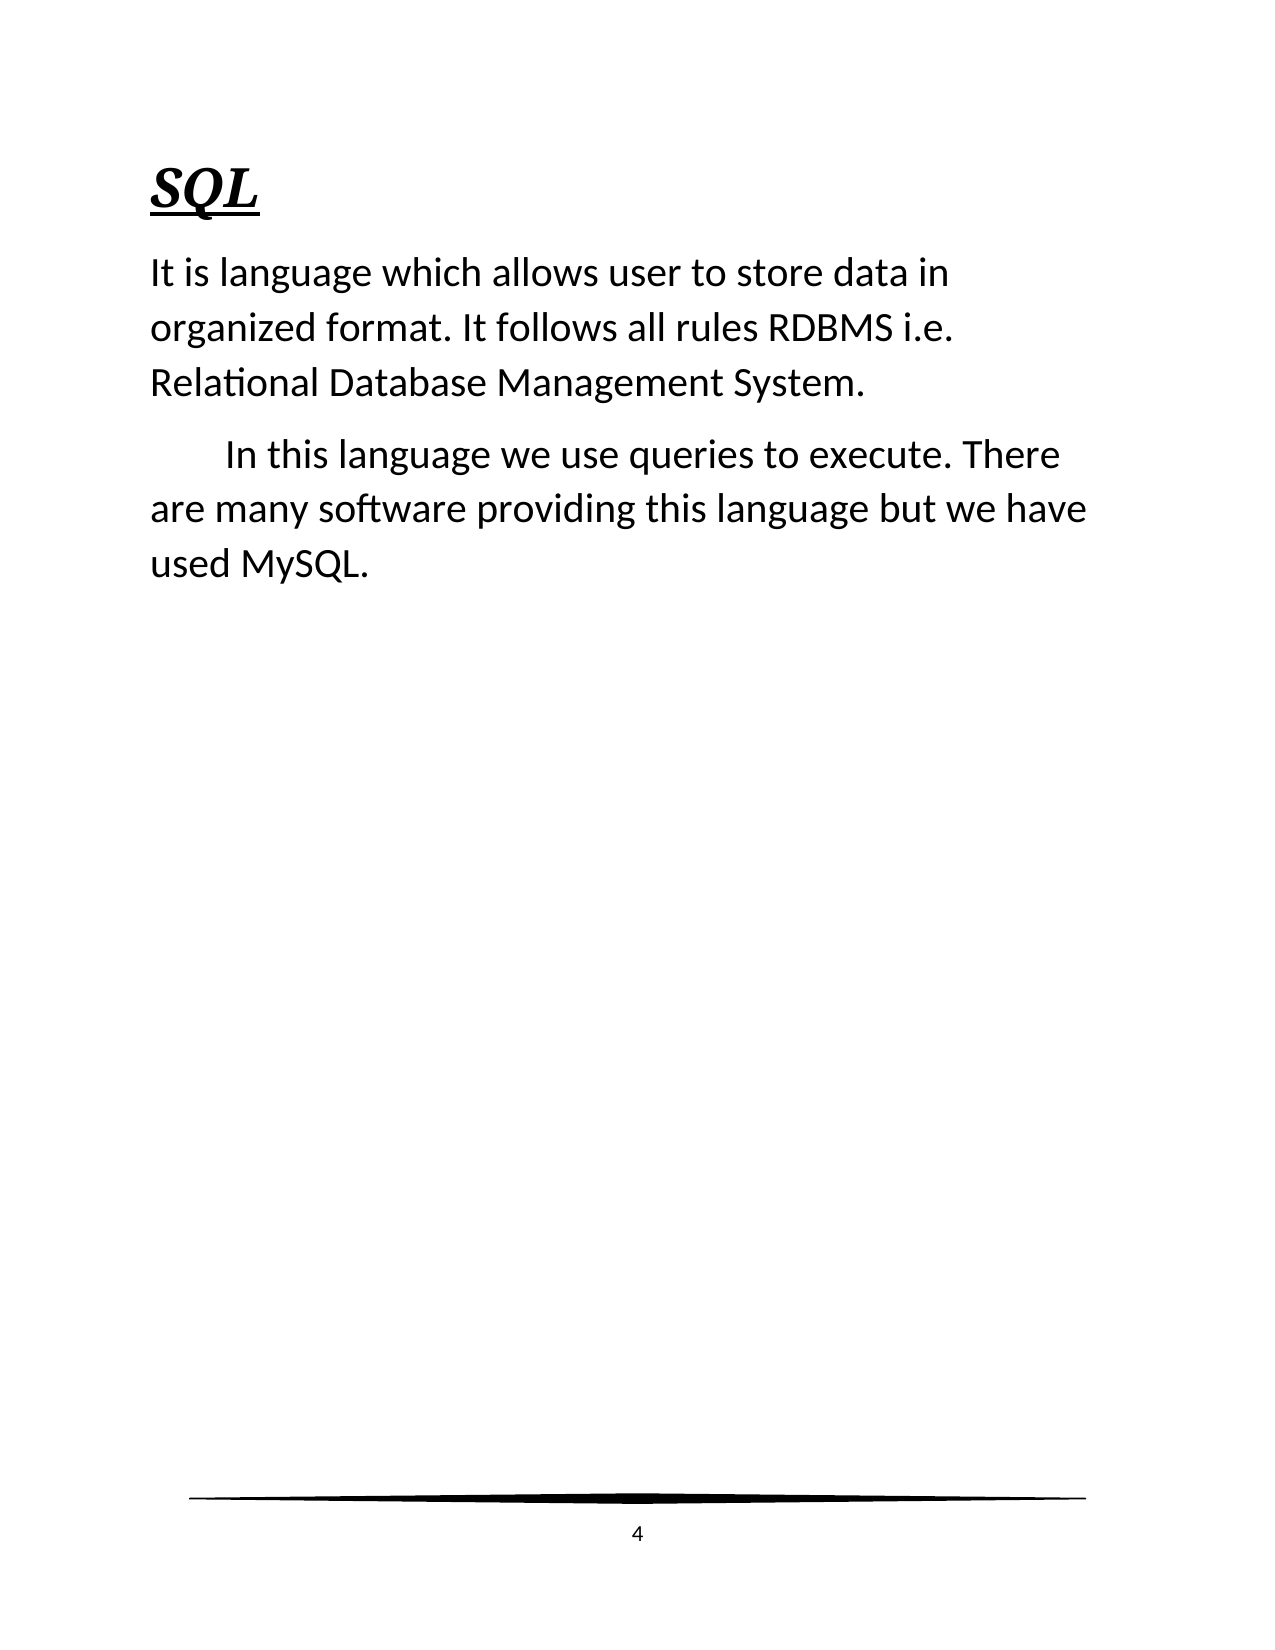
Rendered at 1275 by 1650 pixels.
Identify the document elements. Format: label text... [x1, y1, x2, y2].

text SQL [150, 150, 1125, 224]
text It is language which allows user to store data in organized format. It follows all rules RDBMS i.e. Relational Database Management System. [150, 246, 1125, 407]
text In this language we use queries to execute. There are many software providing this language but we have used MySQL. [150, 428, 1125, 588]
